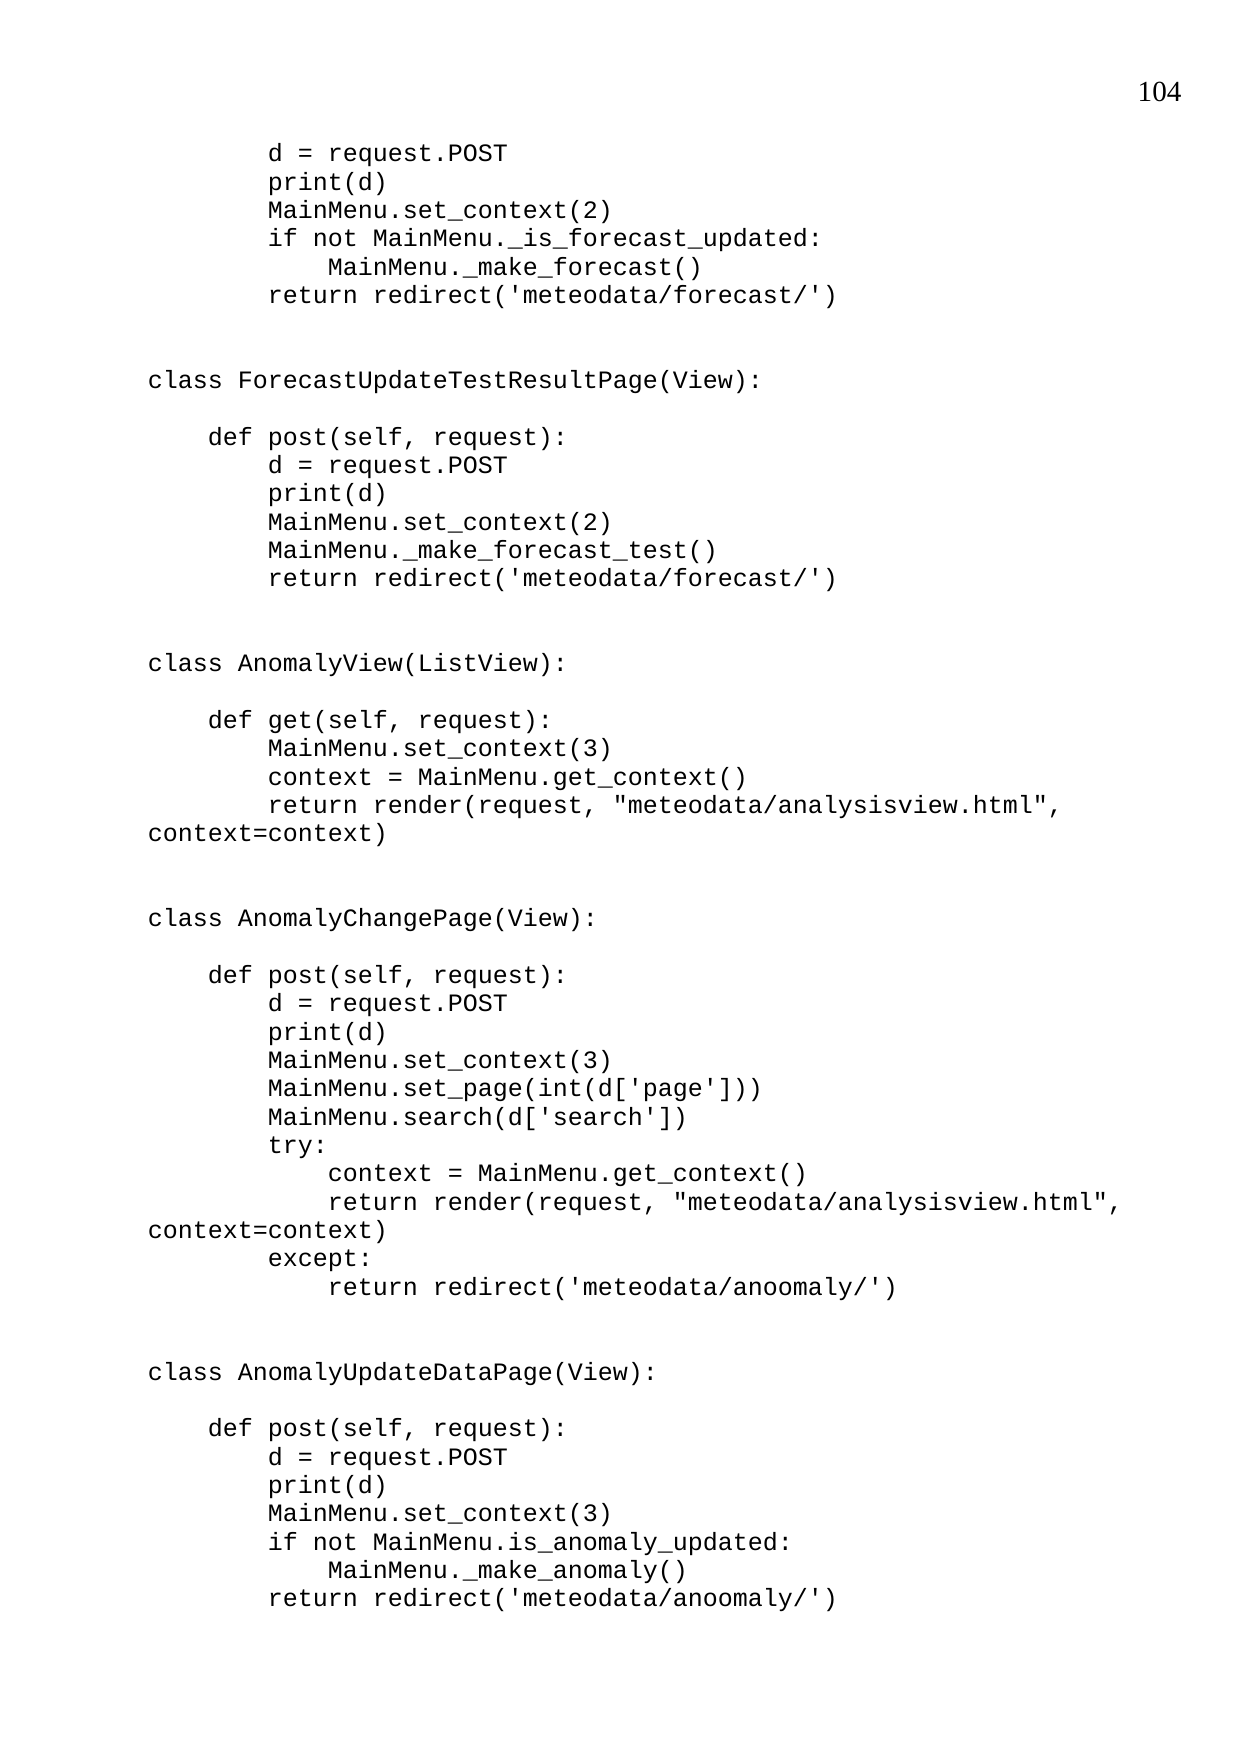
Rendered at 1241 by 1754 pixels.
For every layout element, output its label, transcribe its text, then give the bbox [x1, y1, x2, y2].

text MainMenu.search(d['search']) [148, 1104, 1181, 1133]
text class AnomalyChangePage(View): [148, 906, 1181, 934]
text d = request.POST [148, 991, 1181, 1019]
text print(d) [148, 1019, 1181, 1048]
text d = request.POST [148, 141, 1181, 169]
text print(d) [148, 169, 1181, 198]
text try: [148, 1133, 1181, 1161]
text class AnomalyView(ListView): [148, 651, 1181, 679]
text if not MainMenu.is_anomaly_updated: [148, 1529, 1181, 1558]
text d = request.POST [148, 1444, 1181, 1473]
text return render(request, "meteodata/analysisview.html", context=context) [148, 1189, 1181, 1246]
text MainMenu._make_anomaly() [148, 1558, 1181, 1586]
text d = request.POST [148, 453, 1181, 481]
text MainMenu._make_forecast_test() [148, 538, 1181, 566]
text def post(self, request): [148, 963, 1181, 991]
text if not MainMenu._is_forecast_updated: [148, 226, 1181, 254]
text def get(self, request): [148, 708, 1181, 736]
text class AnomalyUpdateDataPage(View): [148, 1359, 1181, 1388]
text return render(request, "meteodata/analysisview.html", context=context) [148, 793, 1181, 849]
text except: [148, 1246, 1181, 1274]
text def post(self, request): [148, 424, 1181, 453]
text context = MainMenu.get_context() [148, 1161, 1181, 1189]
text class ForecastUpdateTestResultPage(View): [148, 368, 1181, 396]
text return redirect('meteodata/anoomaly/') [148, 1586, 1181, 1614]
text MainMenu.set_context(3) [148, 1501, 1181, 1529]
text return redirect('meteodata/anoomaly/') [148, 1274, 1181, 1303]
text def post(self, request): [148, 1416, 1181, 1444]
text MainMenu.set_page(int(d['page'])) [148, 1076, 1181, 1104]
text print(d) [148, 481, 1181, 509]
text return redirect('meteodata/forecast/') [148, 566, 1181, 594]
text return redirect('meteodata/forecast/') [148, 283, 1181, 311]
text context = MainMenu.get_context() [148, 764, 1181, 793]
text MainMenu._make_forecast() [148, 254, 1181, 283]
text MainMenu.set_context(2) [148, 198, 1181, 226]
text MainMenu.set_context(2) [148, 509, 1181, 538]
text MainMenu.set_context(3) [148, 1048, 1181, 1076]
text print(d) [148, 1473, 1181, 1501]
text MainMenu.set_context(3) [148, 736, 1181, 764]
